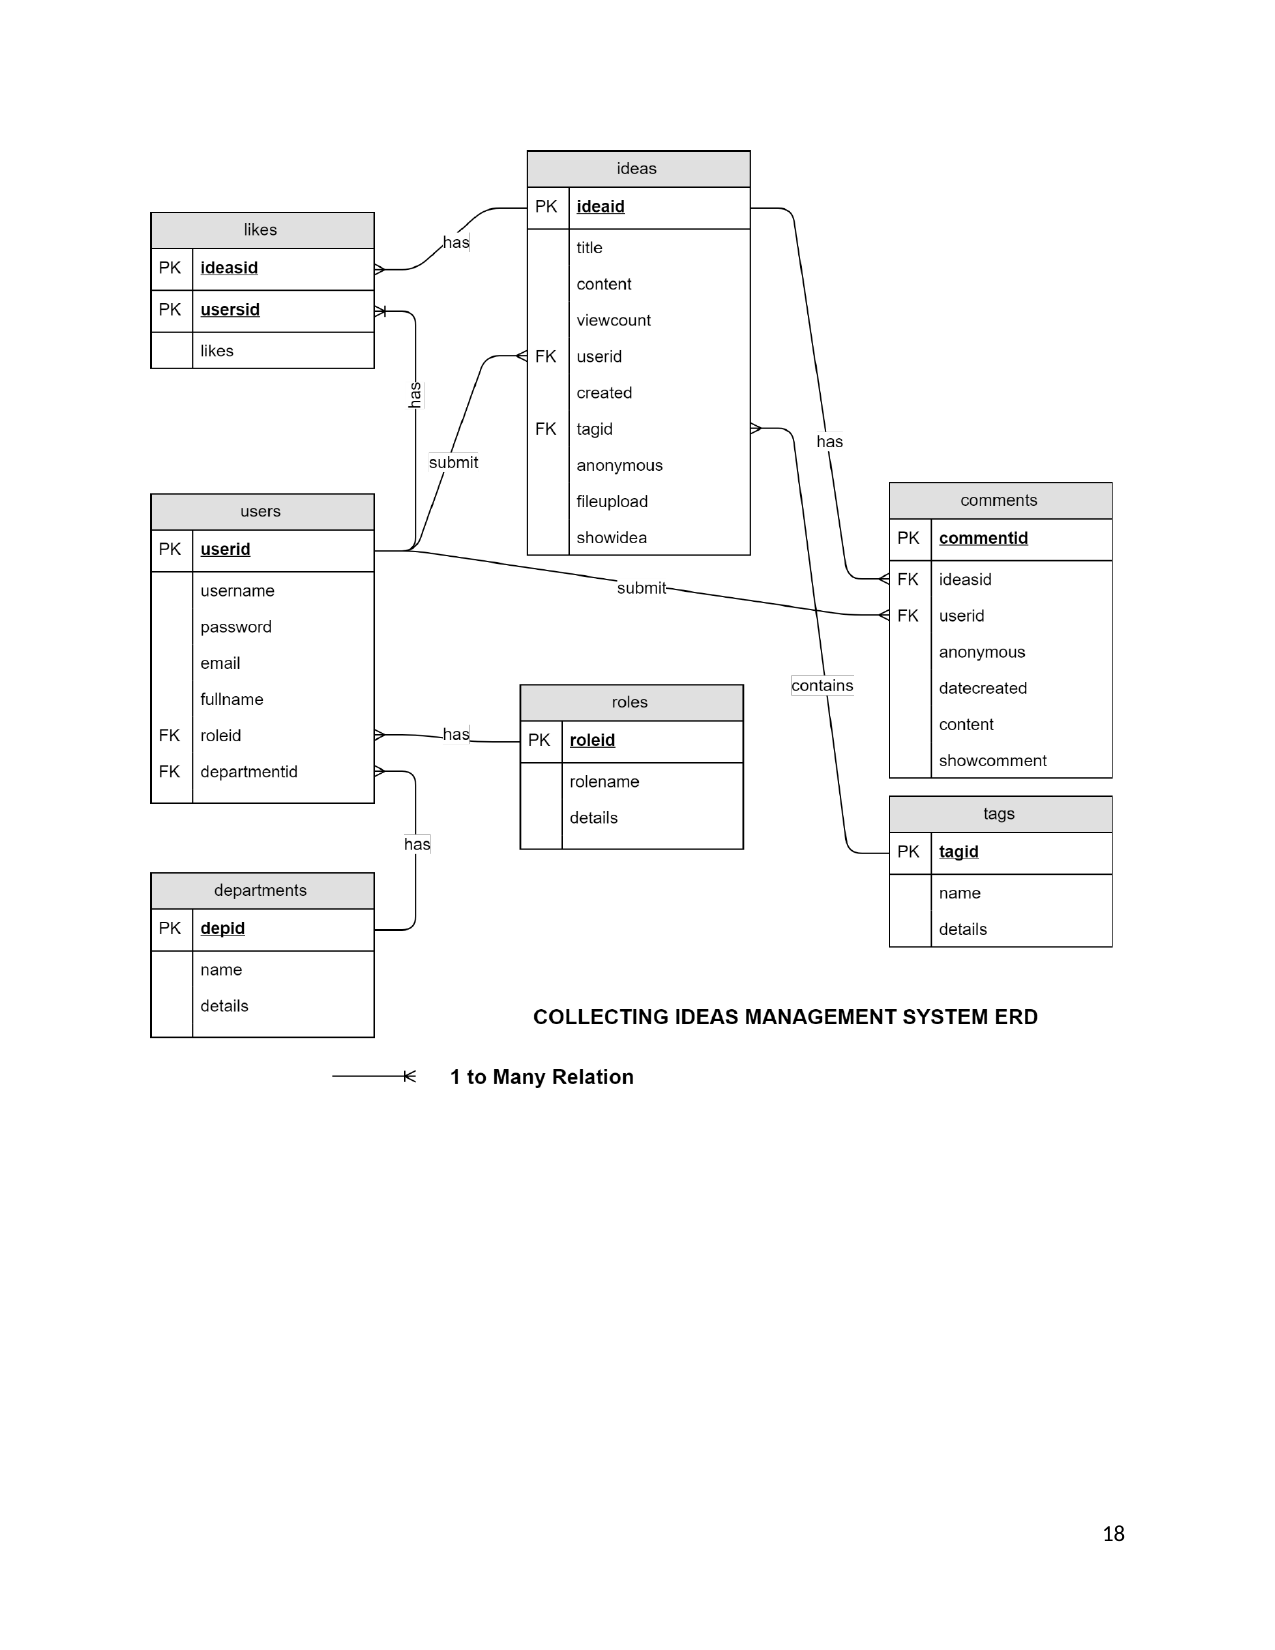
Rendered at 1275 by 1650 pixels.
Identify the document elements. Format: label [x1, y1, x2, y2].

picture [150, 150, 1113, 1092]
